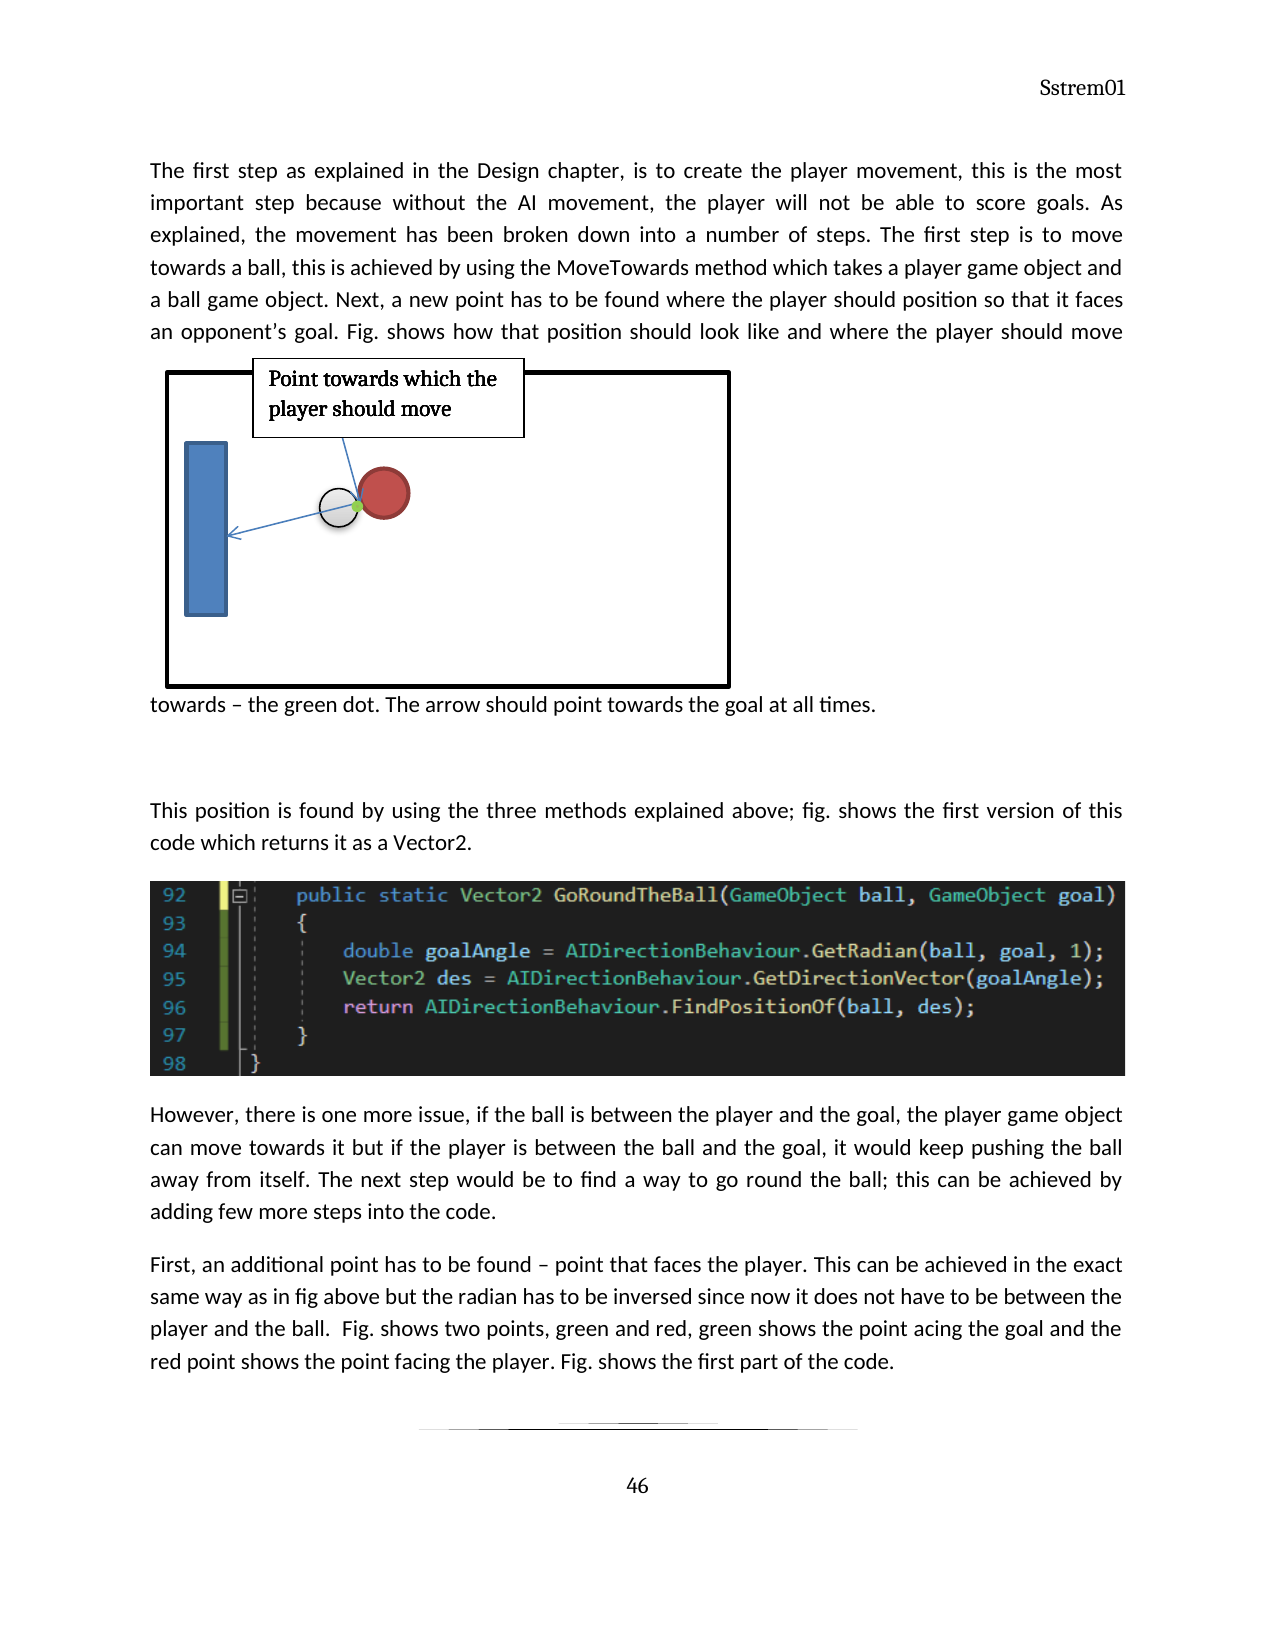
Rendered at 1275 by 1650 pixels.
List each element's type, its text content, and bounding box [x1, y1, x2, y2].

text First, an additional point has to be found – point that faces the player. This can be achieved in the exact same way as in fig above but the radian has to be inversed since now it does not have to be between the player and the ball. Fig. shows two points, green and red, green shows the point acing the goal and the red point shows the point facing the player. Fig. shows the first part of the code. [150, 1250, 1125, 1375]
text This position is found by using the three methods explained above; fig. shows the first version of this code which returns it as a Vector2. [150, 796, 1125, 856]
text The first step as explained in the Design chapter, is to create the player movement, this is the most important step because without the AI movement, the player will not be able to score goals. As explained, the movement has been broken down into a number of steps. The first step is to move towards a ball, this is achieved by using the MoveTowards method which takes a player game object and a ball game object. Next, a new point has to be found where the player should position so that it faces an opponent’s goal. Fig. shows how that position should look like and where the player should move towards – the green dot. The arrow should point towards the goal at all times. [150, 156, 1125, 718]
picture [150, 881, 1125, 1076]
text However, there is one more issue, if the ball is between the player and the goal, the player game object can move towards it but if the player is between the ball and the goal, it would keep pushing the ball away from itself. The next step would be to find a way to go round the ball; this can be achieved by adding few more steps into the code. [150, 1101, 1125, 1225]
